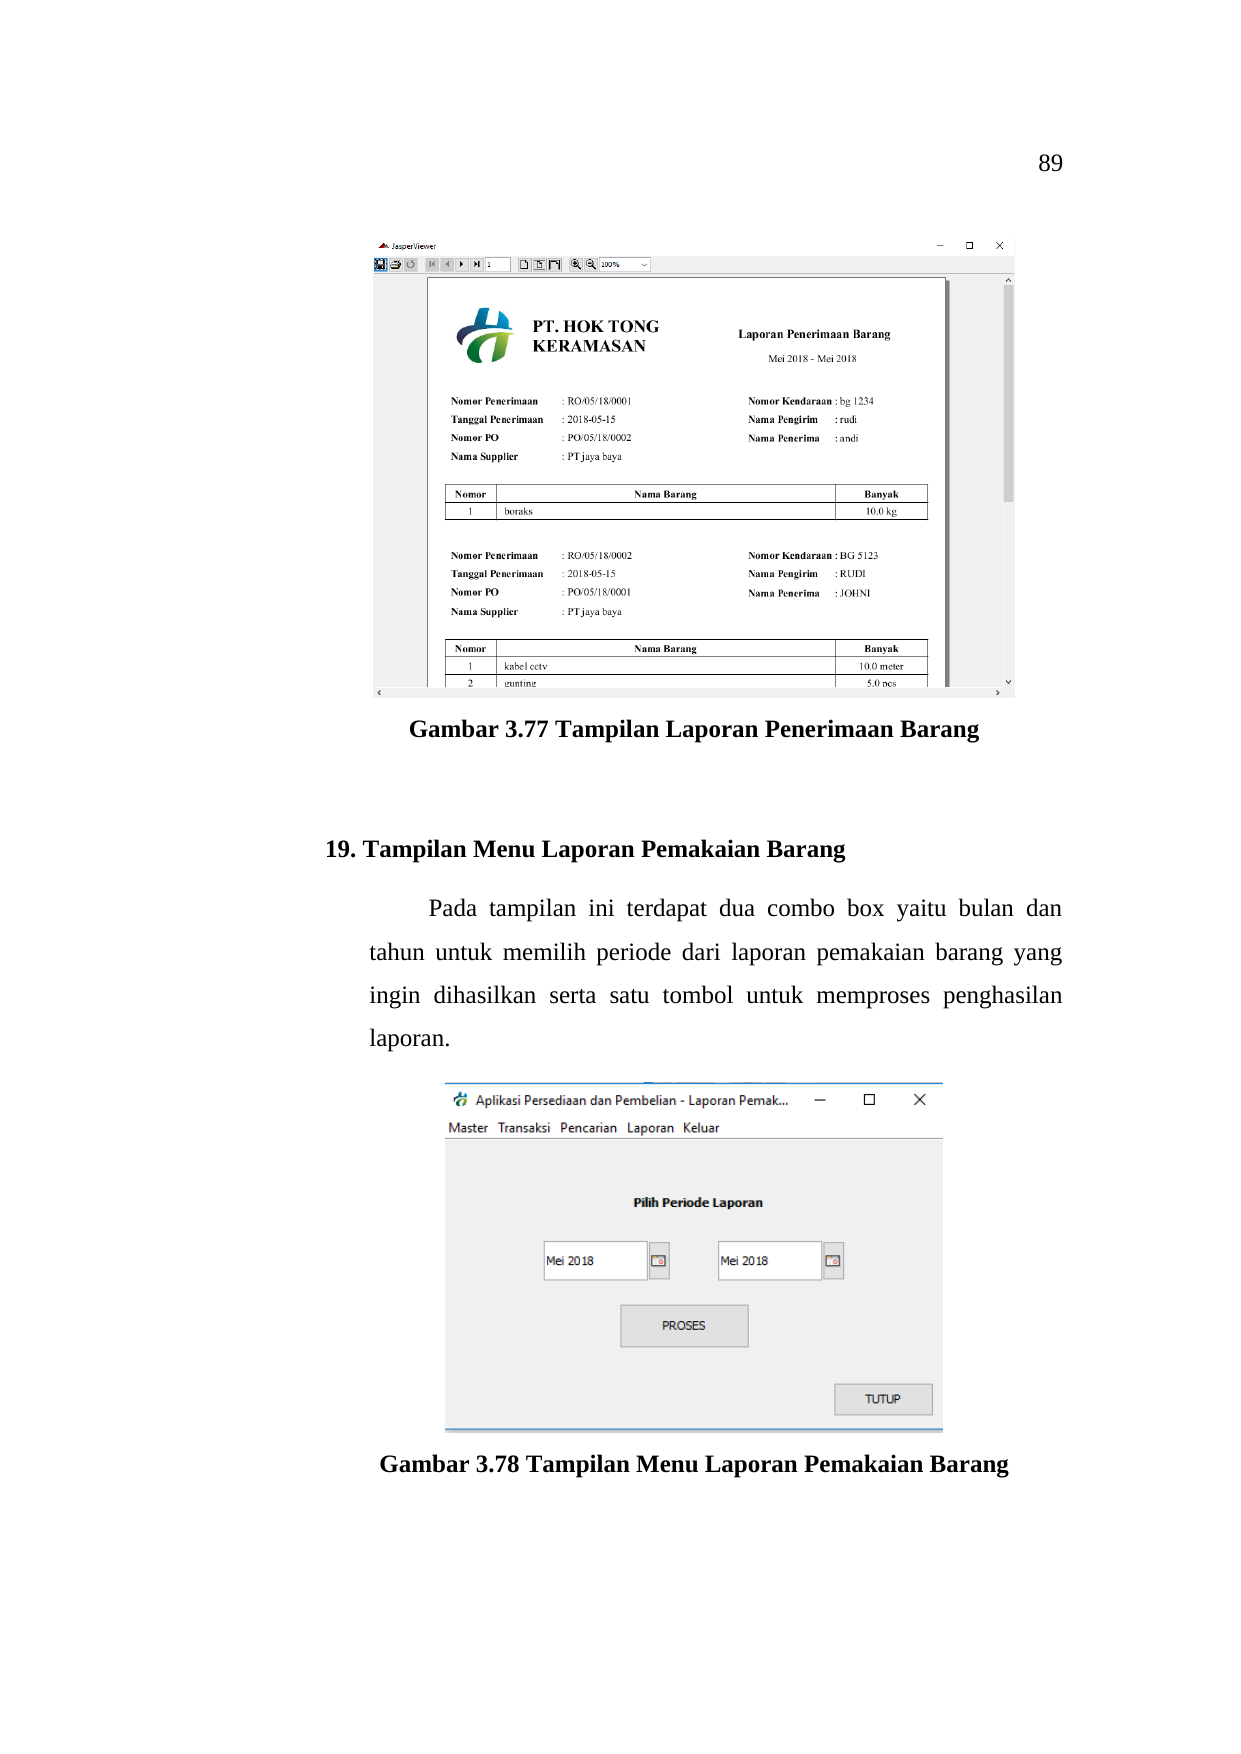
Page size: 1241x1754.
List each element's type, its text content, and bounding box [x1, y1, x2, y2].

text Pada tampilan ini terdapat dua combo box yaitu bulan dan tahun untuk memilih periode dari laporan pemakaian barang yang ingin dihasilkan serta satu tombol untuk memproses penghasilan laporan. [369, 893, 1063, 1052]
text Gambar 3.78 Tampilan Menu Laporan Pemakaian Barang [325, 1449, 1063, 1478]
text Gambar 3.77 Tampilan Laporan Penerimaan Barang [325, 714, 1063, 743]
picture [444, 1082, 943, 1433]
picture [373, 236, 1015, 698]
text 19. Tampilan Menu Laporan Pemakaian Barang [325, 834, 1063, 862]
